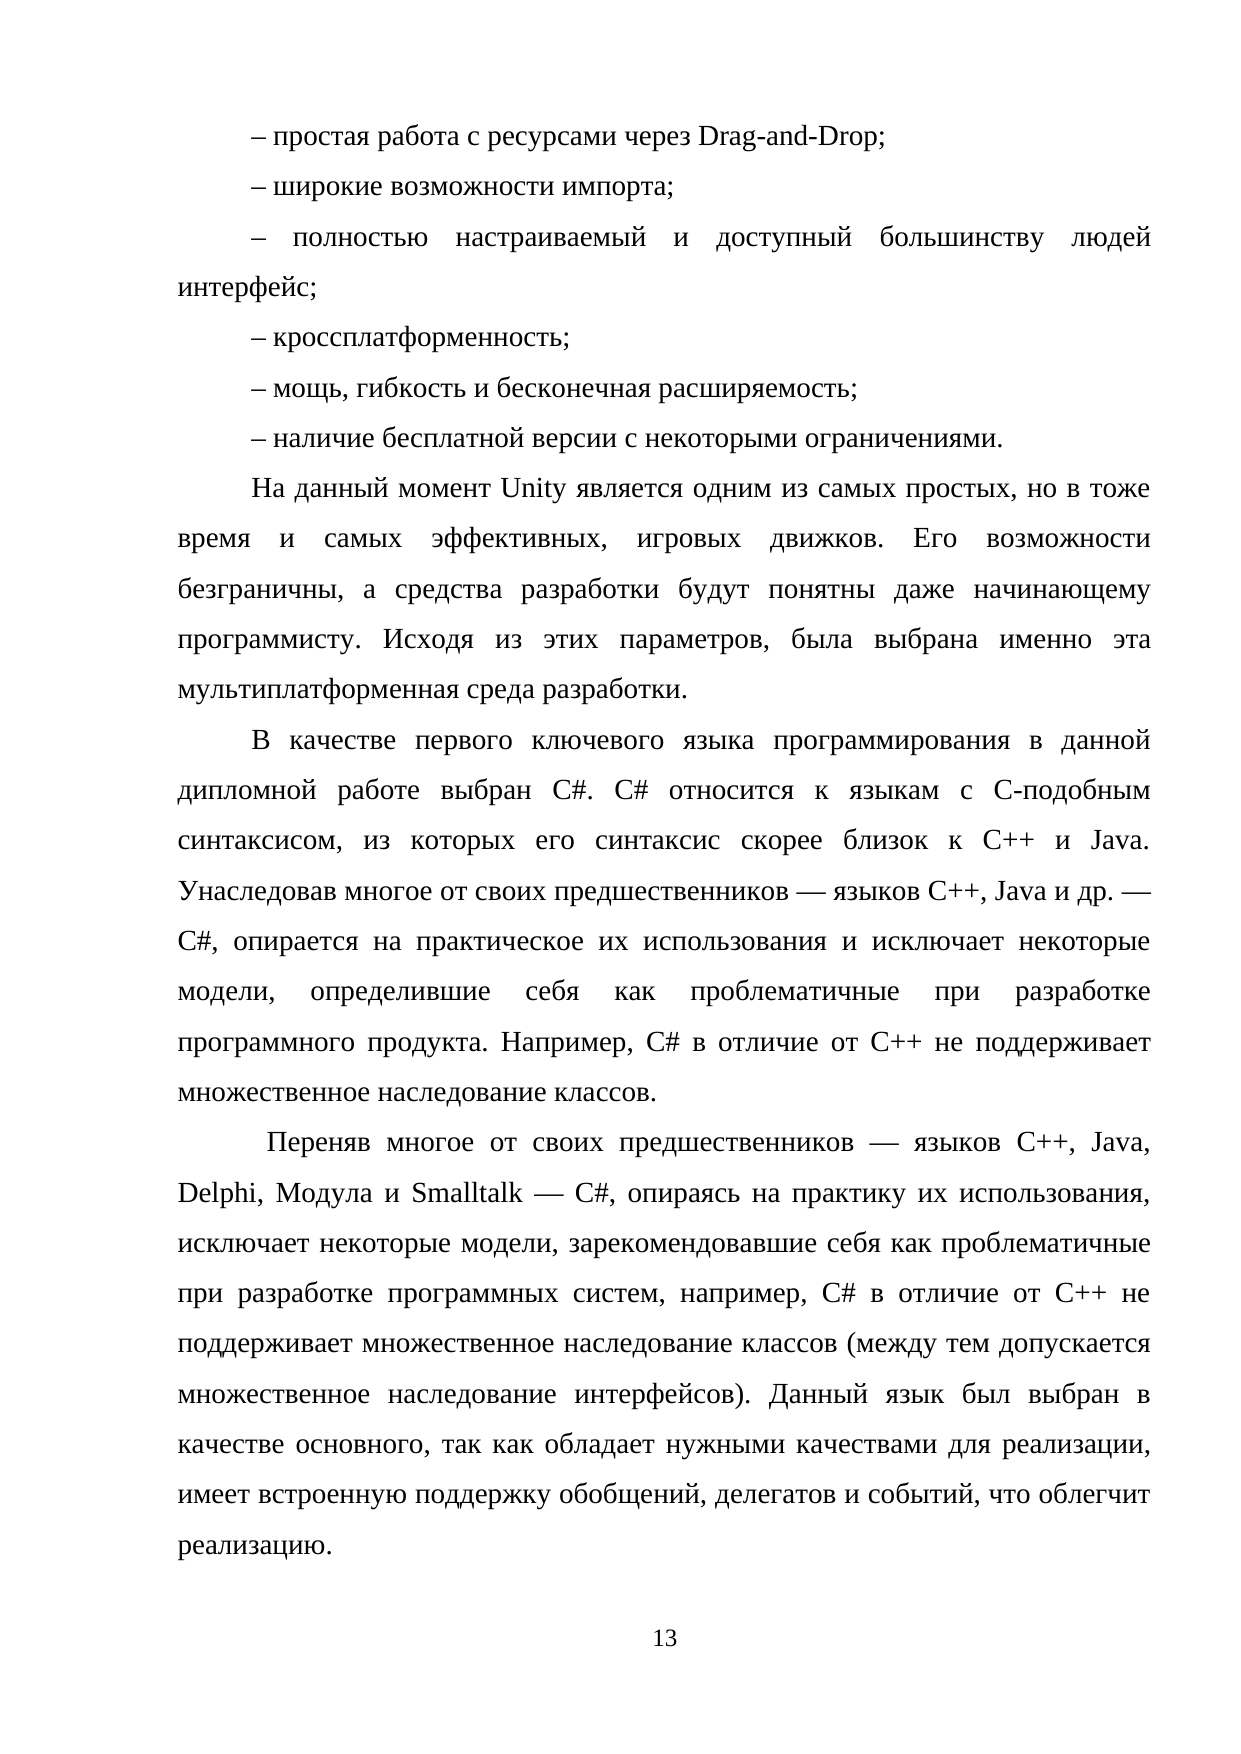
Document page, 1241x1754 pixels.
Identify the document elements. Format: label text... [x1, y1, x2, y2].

text – полностью настраиваемый и доступный большинству людей интерфейс; [177, 219, 1152, 303]
text В качестве первого ключевого языка программирования в данной дипломной работе выбран С#. C# относится к языкам с C-подобным синтаксисом, из которых его синтаксис скорее близок к C++ и Java. Унаследовав многое от своих предшественников — языков C++, Java и др. — С#, опирается на практическое их использования и исключает некоторые модели, определившие себя как проблематичные при разработке программного продукта. Например, C# в отличие от C++ не поддерживает множественное наследование классов. [177, 722, 1152, 1108]
text – широкие возможности импорта; [177, 168, 1152, 202]
text – простая работа с ресурсами через Drag-and-Drop; [177, 118, 1152, 152]
text – наличие бесплатной версии с некоторыми ограничениями. [177, 420, 1152, 453]
text – мощь, гибкость и бесконечная расширяемость; [177, 370, 1152, 403]
text Переняв многое от своих предшественников — языков C++, Java, Delphi, Модула и Smalltalk — С#, опираясь на практику их использования, исключает некоторые модели, зарекомендовавшие себя как проблематичные при разработке программных систем, например, C# в отличие от C++ не поддерживает множественное наследование классов (между тем допускается множественное наследование интерфейсов). Данный язык был выбран в качестве основного, так как обладает нужными качествами для реализации, имеет встроенную поддержку обобщений, делегатов и событий, что облегчит реализацию. [177, 1124, 1152, 1560]
text На данный момент Unity является одним из самых простых, но в тоже время и самых эффективных, игровых движков. Его возможности безграничны, а средства разработки будут понятны даже начинающему программисту. Исходя из этих параметров, была выбрана именно эта мультиплатформенная среда разработки. [177, 470, 1152, 705]
text – кроссплатформенность; [177, 319, 1152, 353]
